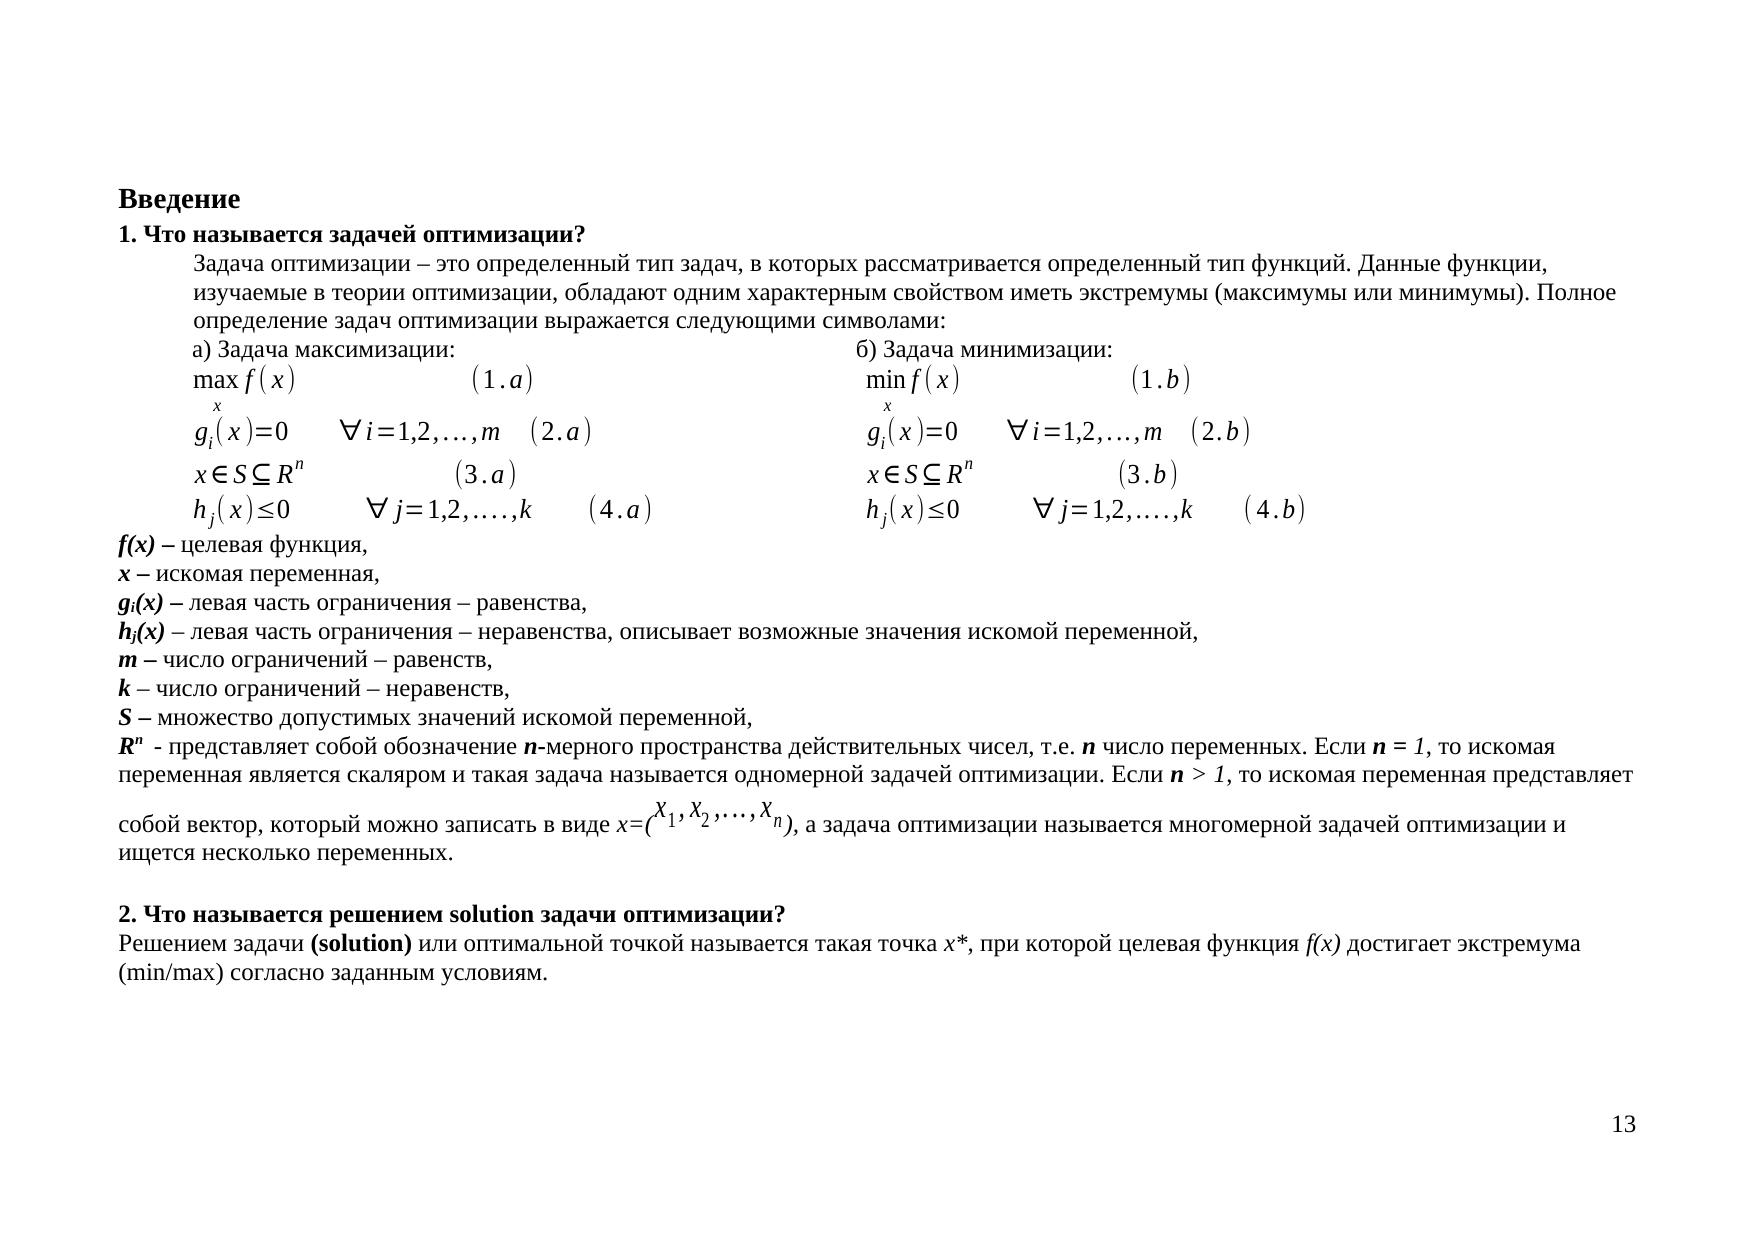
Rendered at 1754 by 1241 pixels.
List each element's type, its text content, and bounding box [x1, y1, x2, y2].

subtitle 2. Что называется решением solution задачи оптимизации? [118, 899, 1636, 928]
text k – число ограничений – неравенств, [118, 673, 1636, 702]
text Rn - представляет собой обозначение n-мерного пространства действительных чисел, т.е. n число переменных. Если n = 1, то искомая переменная является скаляром и такая задача называется одномерной задачей оптимизации. Если n > 1, то искомая переменная представляет собой вектор, который можно записать в виде х=(), а задача оптимизации называется многомерной задачей оптимизации и ищется несколько переменных. [118, 731, 1636, 866]
text hj(x) – левая часть ограничения – неравенства, описывает возможные значения искомой переменной, [118, 616, 1636, 644]
text x – искомая переменная, [118, 558, 1636, 587]
text f(x) – целевая функция, [118, 529, 1636, 558]
text S – множество допустимых значений искомой переменной, [118, 702, 1636, 731]
subtitle 1. Что называется задачей оптимизации? [118, 219, 1636, 248]
text m – число ограничений – равенств, [118, 644, 1636, 673]
list Задача оптимизации – это определенный тип задач, в которых рассматривается определенный тип функций. Данные функции, изучаемые в теории оптимизации, обладают одним характерным свойством иметь экстремумы (максимумы или минимумы). Полное определение задач оптимизации выражается следующими символами: [193, 248, 1636, 334]
subtitle Введение [118, 181, 1636, 215]
text Решением задачи (solution) или оптимальной точкой называется такая точка x*, при которой целевая функция f(x) достигает экстремума (min/max) согласно заданным условиям. [118, 928, 1636, 985]
text gi(x) – левая часть ограничения – равенства, [118, 587, 1636, 616]
text а) Задача максимизации: б) Задача минимизации: [118, 334, 1636, 363]
